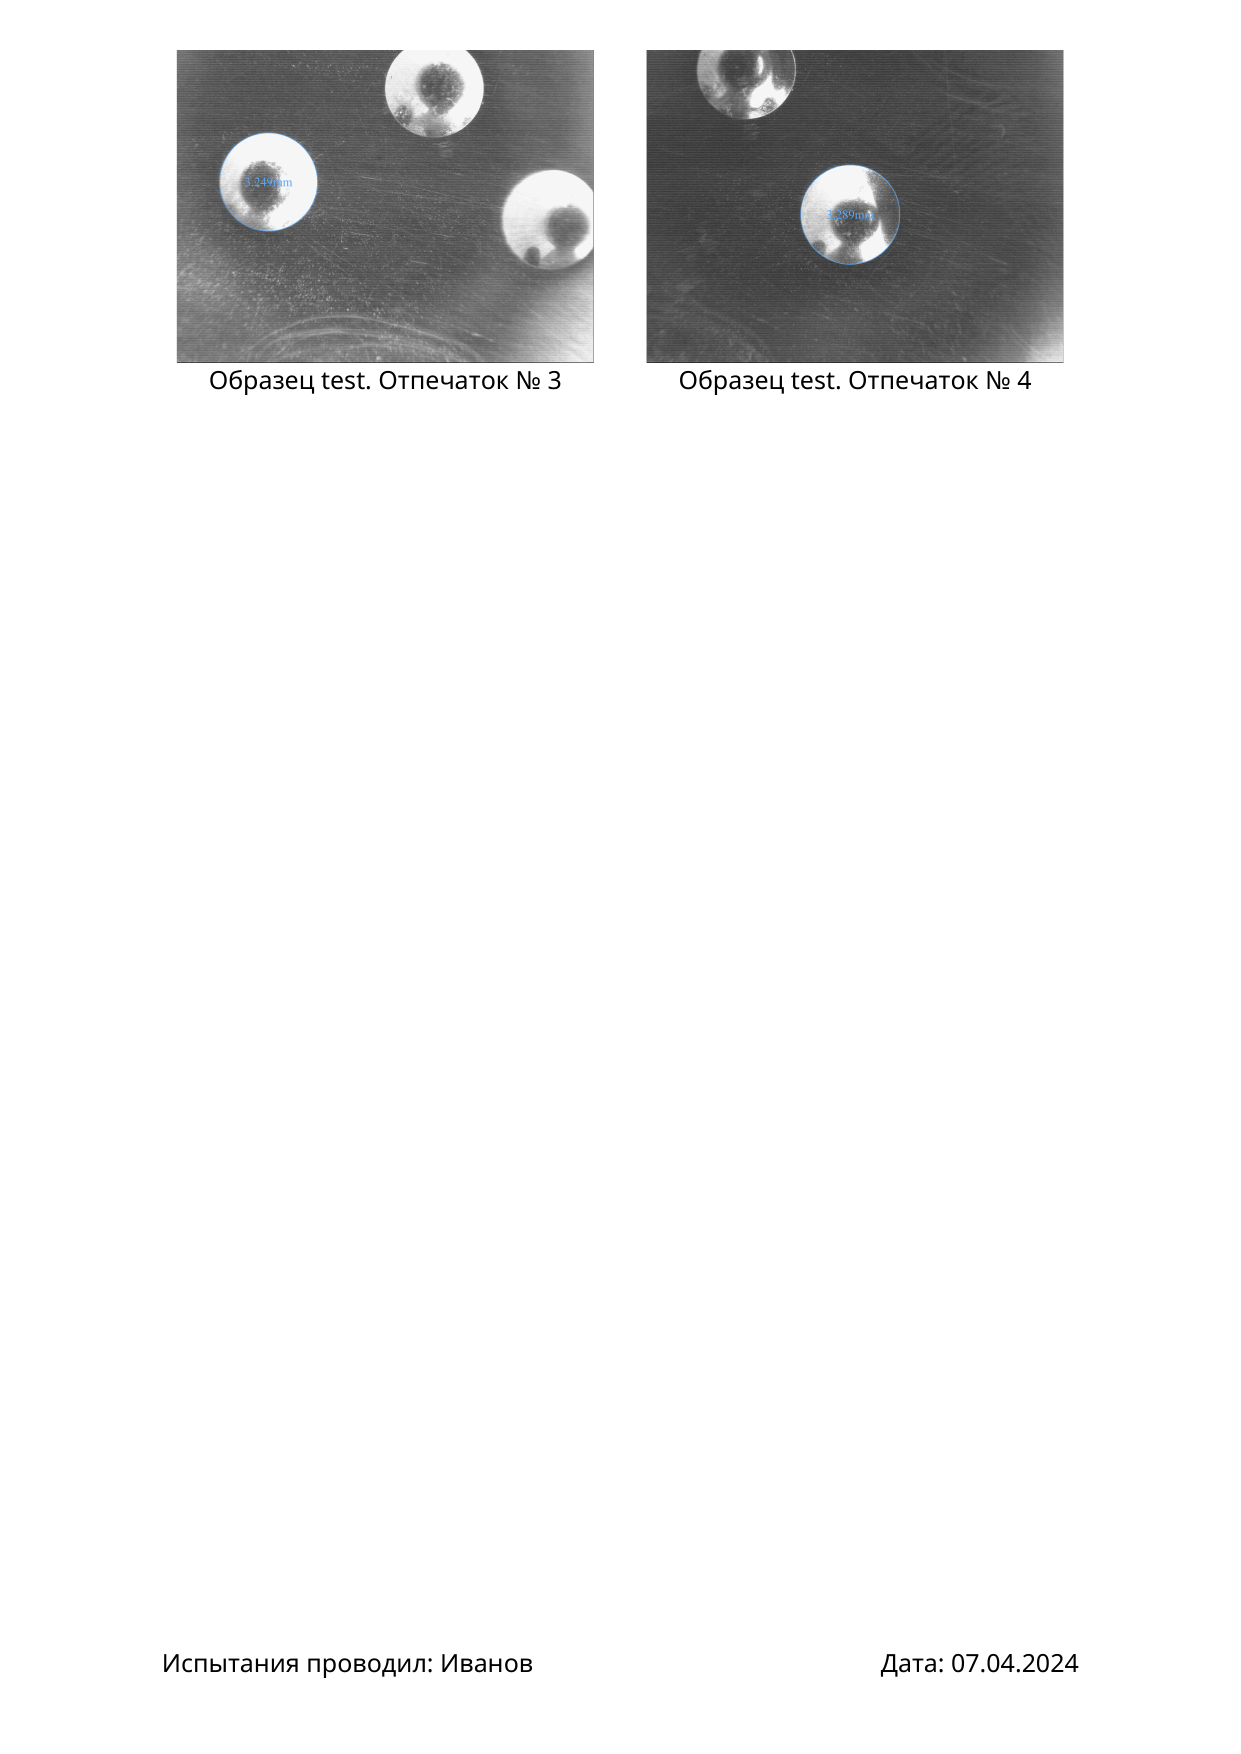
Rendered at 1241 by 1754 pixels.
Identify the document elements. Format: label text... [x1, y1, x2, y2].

picture [176, 50, 594, 363]
table_cell Образец test. Отпечаток № 4 [620, 50, 1090, 428]
table_cell Образец test. Отпечаток № 3 [150, 50, 620, 428]
picture [646, 50, 1064, 363]
